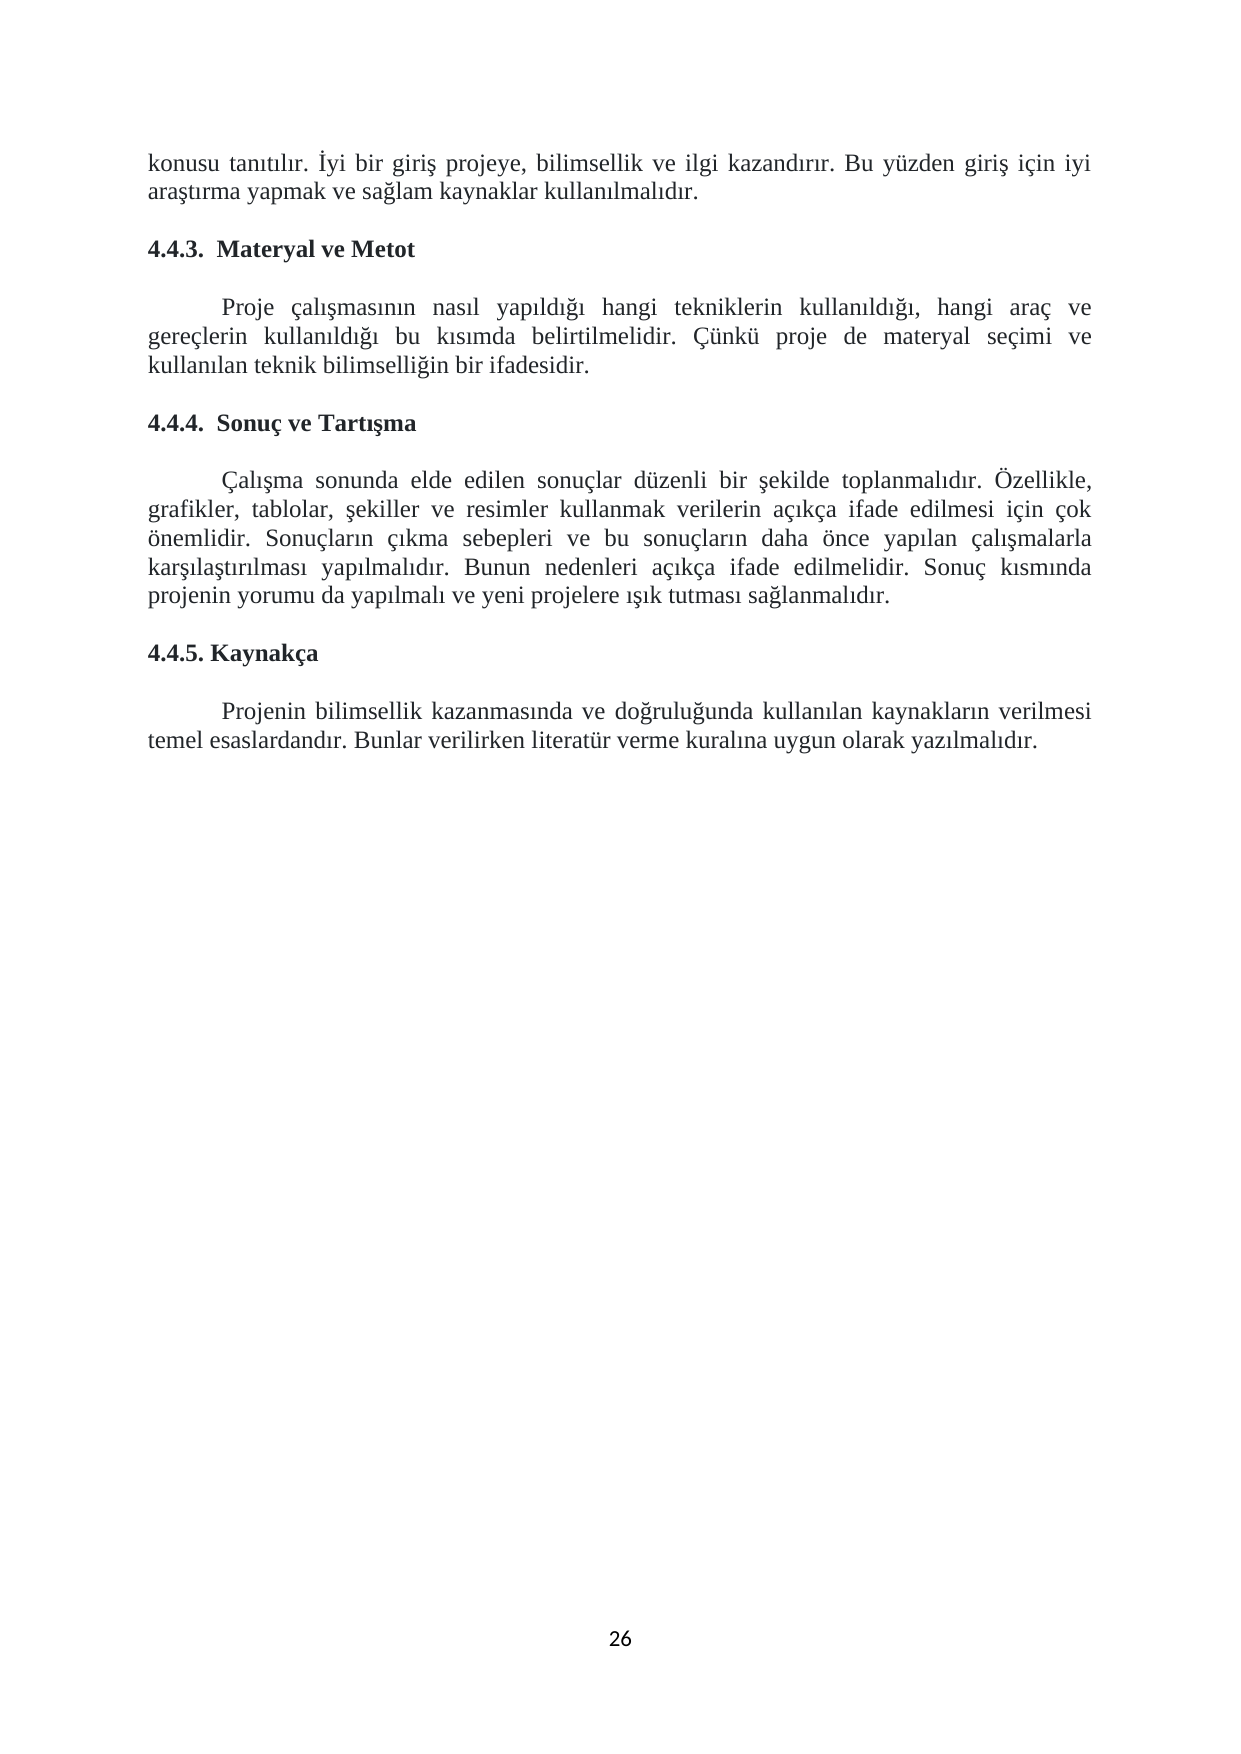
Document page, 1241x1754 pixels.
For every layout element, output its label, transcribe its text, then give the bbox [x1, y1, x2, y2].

text Çalışma sonunda elde edilen sonuçlar düzenli bir şekilde toplanmalıdır. Özellikle, grafikler, tablolar, şekiller ve resimler kullanmak verilerin açıkça ifade edilmesi için çok önemlidir. Sonuçların çıkma sebepleri ve bu sonuçların daha önce yapılan çalışmalarla karşılaştırılması yapılmalıdır. Bunun nedenleri açıkça ifade edilmelidir. Sonuç kısmında projenin yorumu da yapılmalı ve yeni projelere ışık tutması sağlanmalıdır. [148, 466, 1093, 609]
text Proje çalışmasının nasıl yapıldığı hangi tekniklerin kullanıldığı, hangi araç ve gereçlerin kullanıldığı bu kısımda belirtilmelidir. Çünkü proje de materyal seçimi ve kullanılan teknik bilimselliğin bir ifadesidir. [148, 292, 1093, 378]
text 4.4.3. Materyal ve Metot [148, 234, 1093, 263]
text Projenin bilimsellik kazanmasında ve doğruluğunda kullanılan kaynakların verilmesi temel esaslardandır. Bunlar verilirken literatür verme kuralına uygun olarak yazılmalıdır. [148, 696, 1093, 754]
text 4.4.4. Sonuç ve Tartışma [148, 408, 1093, 436]
text 4.4.5. Kaynakça [148, 638, 1093, 667]
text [148, 148, 1093, 205]
